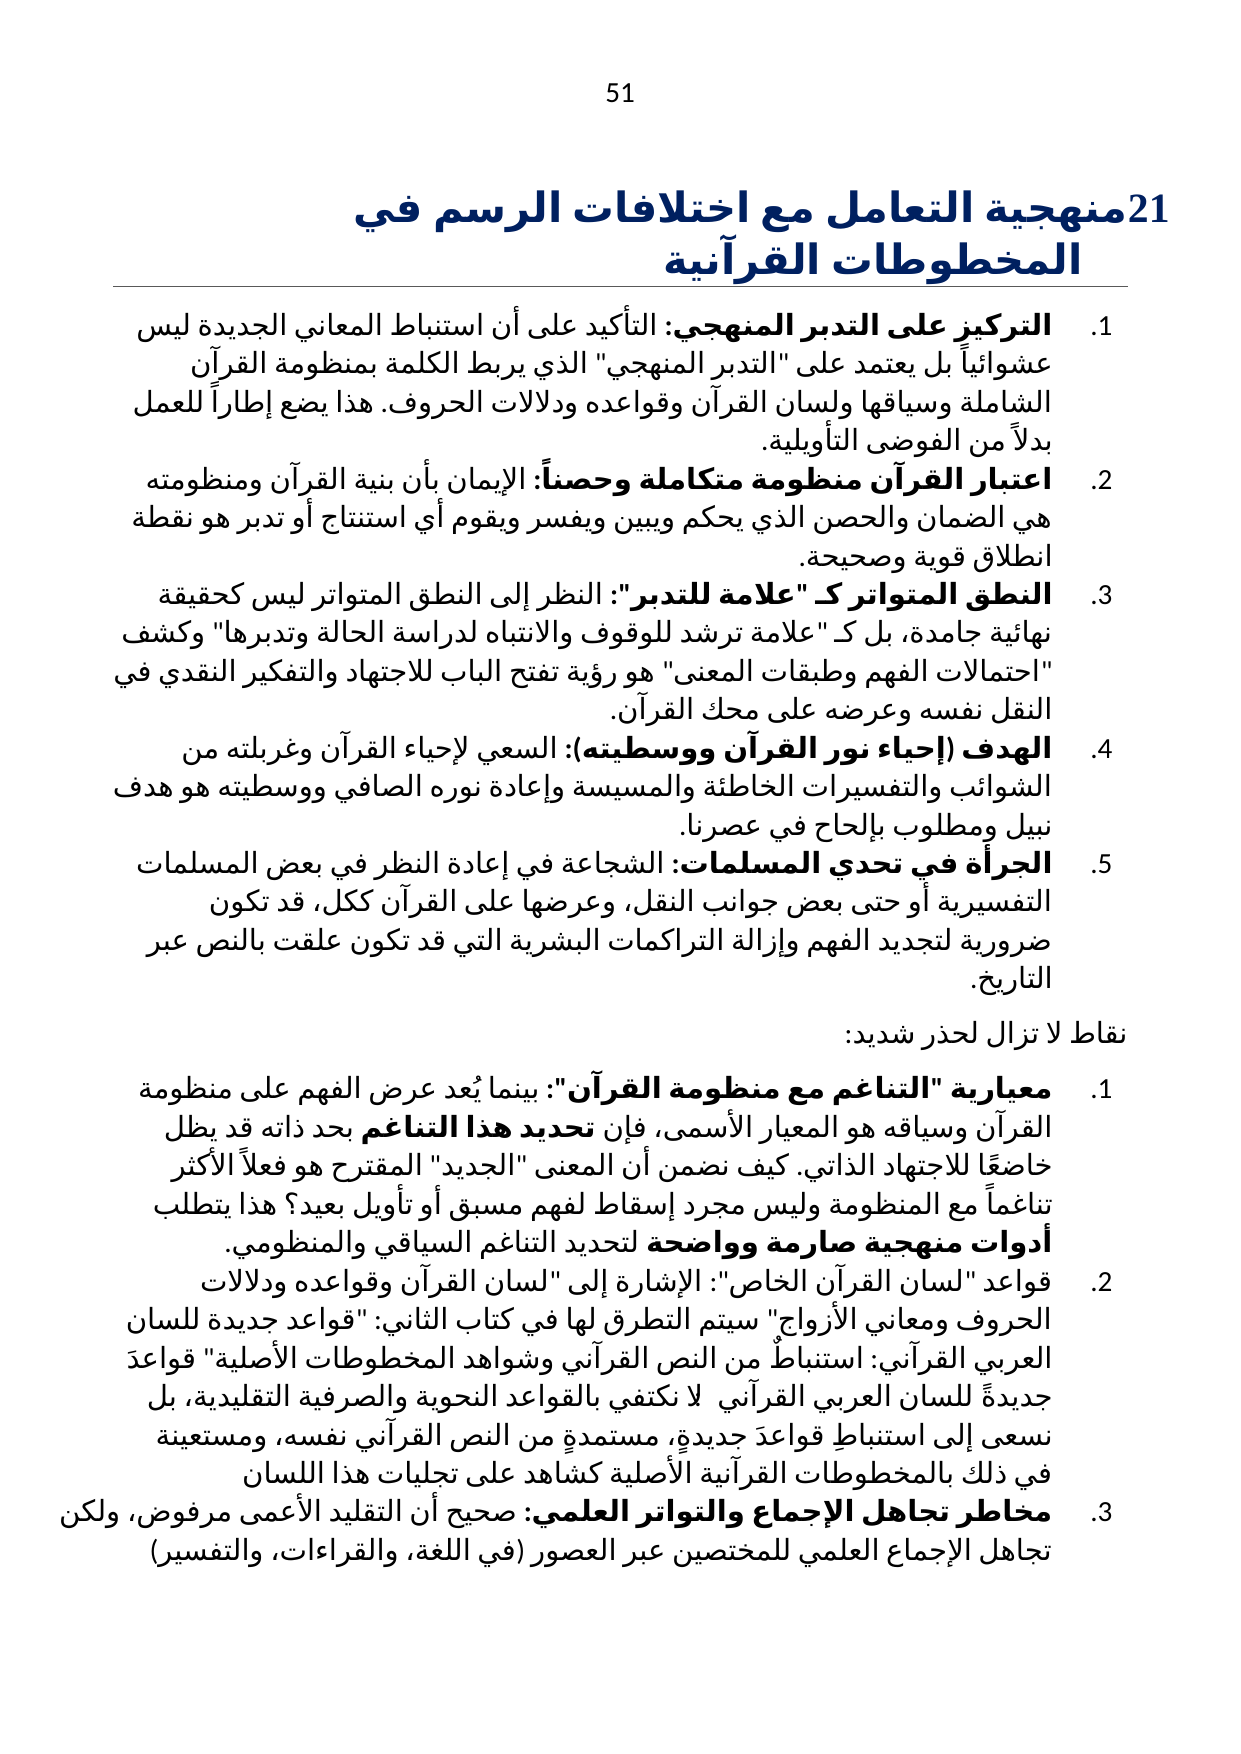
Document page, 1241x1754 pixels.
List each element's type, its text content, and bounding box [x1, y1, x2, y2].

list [112, 1493, 1090, 1567]
list النطق المتواتر كـ "علامة للتدبر": النظر إلى النطق المتواتر ليس كحقيقة نهائية جامدة، بل كـ "علامة ترشد للوقوف والانتباه لدراسة الحالة وتدبرها" وكشف "احتمالات الفهم وطبقات المعنى" هو رؤية تفتح الباب للاجتهاد والتفكير النقدي في النقل نفسه وعرضه على محك القرآن. [112, 576, 1090, 727]
list قواعد "لسان القرآن الخاص": الإشارة إلى "لسان القرآن وقواعده ودلالات الحروف ومعاني الأزواج" سيتم التطرق لها في كتاب الثاني: "قواعد جديدة للسان العربي القرآني: استنباطٌ من النص القرآني وشواهد المخطوطات الأصلية" قواعدَ جديدةً للسان العربي القرآني: لا نكتفي بالقواعد النحوية والصرفية التقليدية، بل نسعى إلى استنباطِ قواعدَ جديدةٍ، مستمدةٍ من النص القرآني نفسه، ومستعينة في ذلك بالمخطوطات القرآنية الأصلية كشاهد على تجليات هذا اللسان [112, 1263, 1090, 1491]
list معيارية "التناغم مع منظومة القرآن": بينما يُعد عرض الفهم على منظومة القرآن وسياقه هو المعيار الأسمى، فإن تحديد هذا التناغم بحد ذاته قد يظل خاضعًا للاجتهاد الذاتي. كيف نضمن أن المعنى "الجديد" المقترح هو فعلاً الأكثر تناغماً مع المنظومة وليس مجرد إسقاط لفهم مسبق أو تأويل بعيد؟ هذا يتطلب أدوات منهجية صارمة وواضحة لتحديد التناغم السياقي والمنظومي. [112, 1071, 1090, 1260]
list اعتبار القرآن منظومة متكاملة وحصناً: الإيمان بأن بنية القرآن ومنظومته هي الضمان والحصن الذي يحكم ويبين ويفسر ويقوم أي استنتاج أو تدبر هو نقطة انطلاق قوية وصحيحة. [112, 461, 1090, 573]
list الهدف (إحياء نور القرآن ووسطيته): السعي لإحياء القرآن وغربلته من الشوائب والتفسيرات الخاطئة والمسيسة وإعادة نوره الصافي ووسطيته هو هدف نبيل ومطلوب بإلحاح في عصرنا. [112, 730, 1090, 842]
list الجرأة في تحدي المسلمات: الشجاعة في إعادة النظر في بعض المسلمات التفسيرية أو حتى بعض جوانب النقل، وعرضها على القرآن ككل، قد تكون ضرورية لتجديد الفهم وإزالة التراكمات البشرية التي قد تكون علقت بالنص عبر التاريخ. [112, 845, 1090, 996]
text نقاط لا تزال لحذر شديد: [112, 1016, 1128, 1051]
subtitle منهجية التعامل مع اختلافات الرسم في المخطوطات القرآنية [112, 184, 1128, 287]
list التركيز على التدبر المنهجي: التأكيد على أن استنباط المعاني الجديدة ليس عشوائياً بل يعتمد على "التدبر المنهجي" الذي يربط الكلمة بمنظومة القرآن الشاملة وسياقها ولسان القرآن وقواعده ودلالات الحروف. هذا يضع إطاراً للعمل بدلاً من الفوضى التأويلية. [112, 307, 1090, 458]
